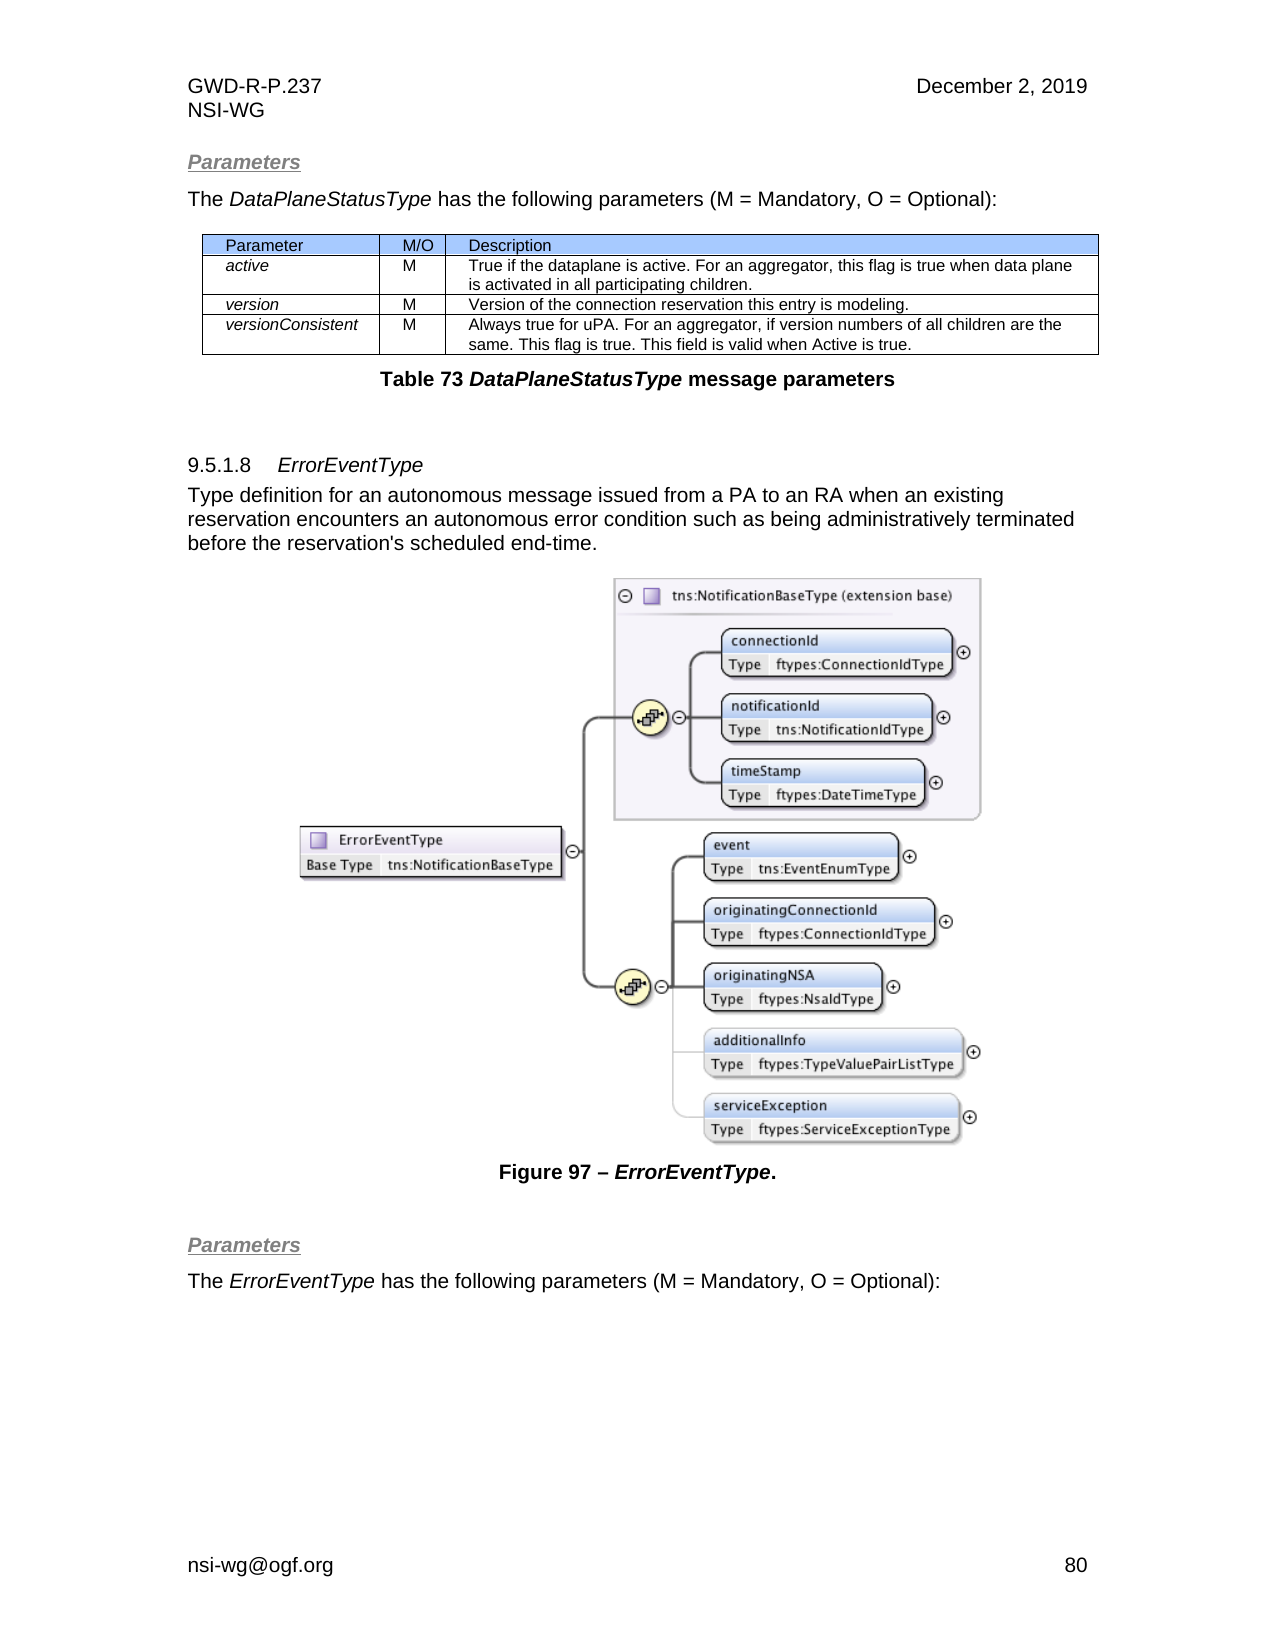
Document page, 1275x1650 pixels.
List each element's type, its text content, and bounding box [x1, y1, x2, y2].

subtitle ErrorEventType [187, 452, 1087, 476]
text Type definition for an autonomous message issued from a PA to an RA when an existing reservation encounters an autonomous error condition such as being administratively terminated before the reservation's scheduled end-time. [187, 483, 1087, 554]
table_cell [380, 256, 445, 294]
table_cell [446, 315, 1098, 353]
text Parameters [187, 1233, 1087, 1257]
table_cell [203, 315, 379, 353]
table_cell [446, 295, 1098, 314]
text Table 73 DataPlaneStatusType message parameters [187, 367, 1087, 391]
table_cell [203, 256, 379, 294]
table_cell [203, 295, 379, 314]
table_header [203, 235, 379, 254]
text Parameters [187, 150, 1087, 174]
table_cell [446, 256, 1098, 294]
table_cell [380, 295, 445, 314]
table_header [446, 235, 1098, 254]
text The ErrorEventType has the following parameters (M = Mandatory, O = Optional): [187, 1269, 1087, 1293]
picture [299, 578, 983, 1148]
text Figure 97 – ErrorEventType. [187, 1160, 1087, 1184]
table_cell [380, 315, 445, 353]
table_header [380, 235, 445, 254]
text The DataPlaneStatusType has the following parameters (M = Mandatory, O = Optional): [187, 186, 1087, 210]
